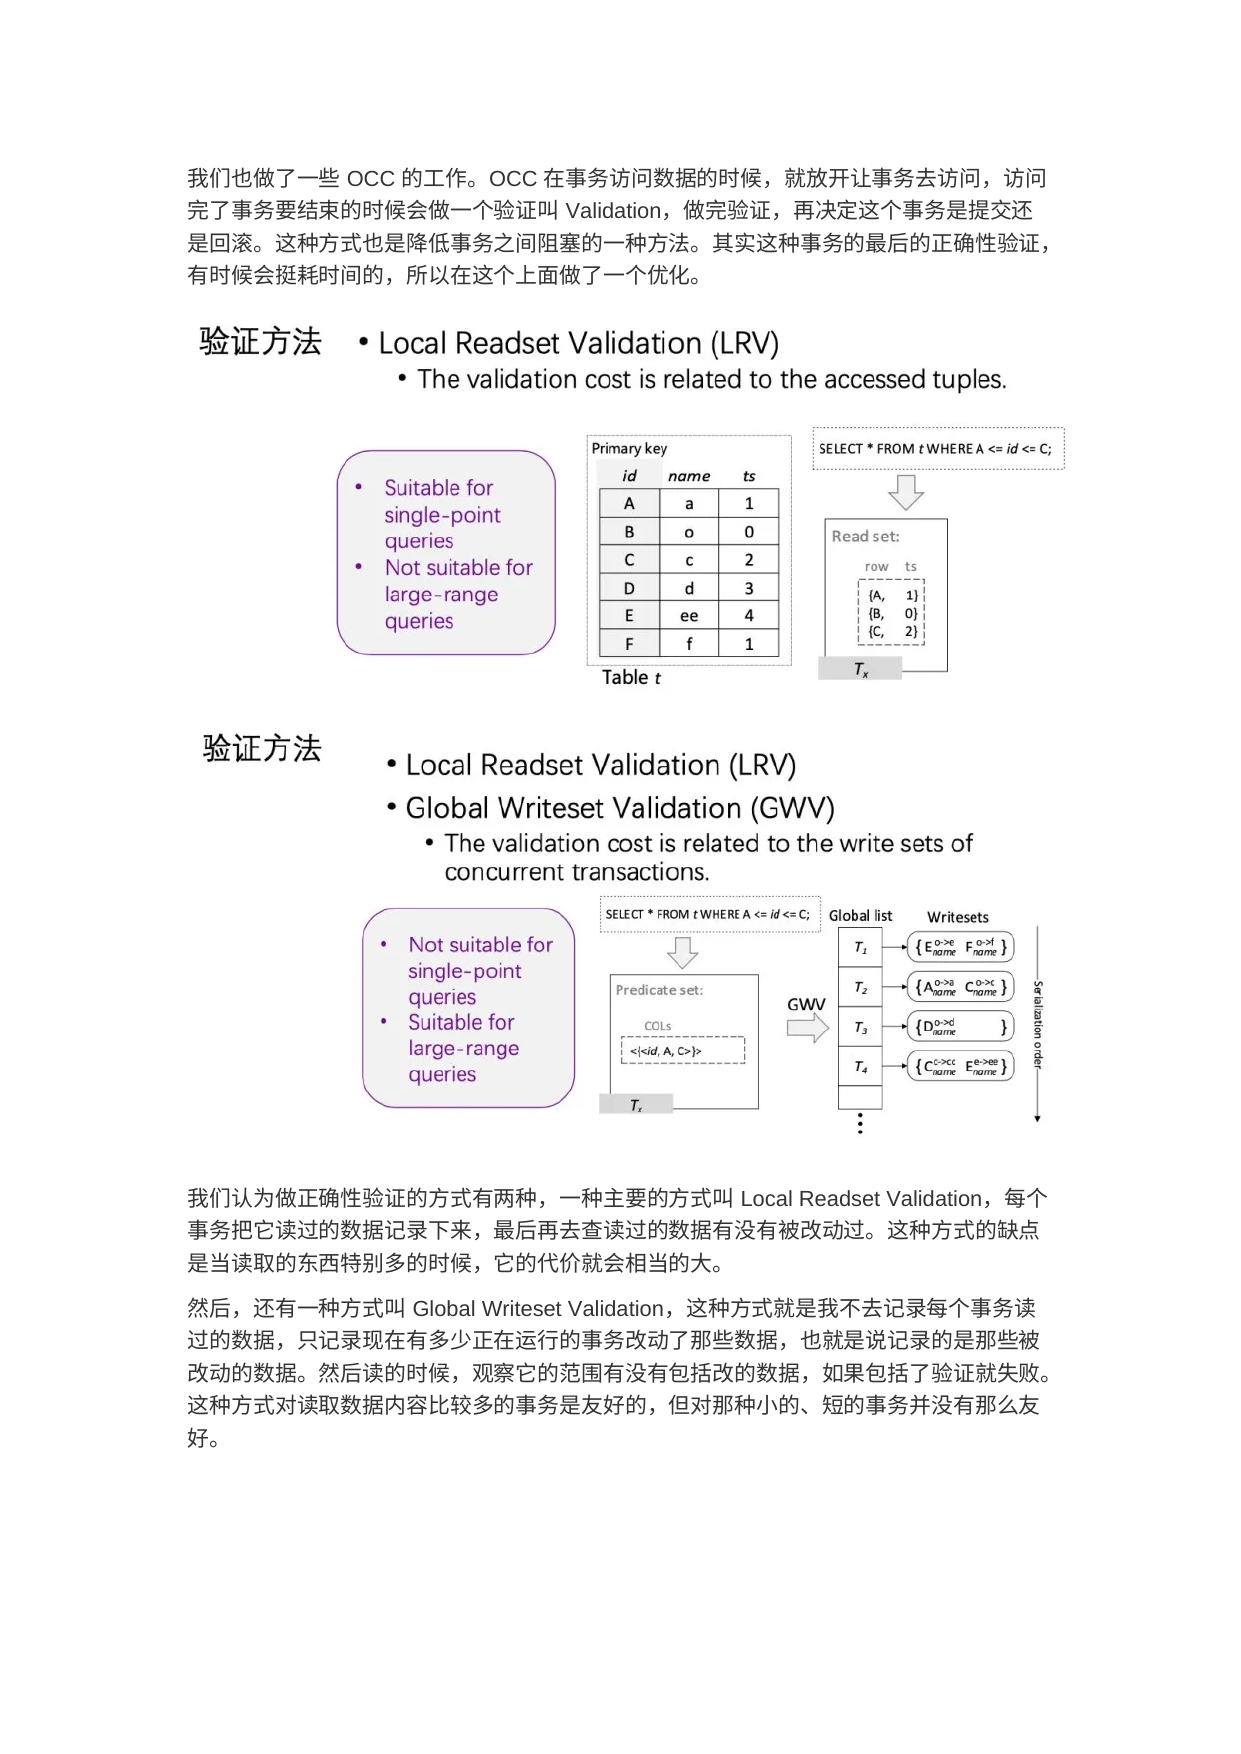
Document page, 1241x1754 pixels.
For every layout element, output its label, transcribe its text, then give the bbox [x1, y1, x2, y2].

text 然后，还有一种方式叫 Global Writeset Validation，这种方式就是我不去记录每个事务读过的数据，只记录现在有多少正在运行的事务改动了那些数据，也就是说记录的是那些被改动的数据。然后读的时候，观察它的范围有没有包括改的数据，如果包括了验证就失败。这种方式对读取数据内容比较多的事务是友好的，但对那种小的、短的事务并没有那么友好。 [187, 1292, 1053, 1454]
text 我们认为做正确性验证的方式有两种，一种主要的方式叫 Local Readset Validation，每个事务把它读过的数据记录下来，最后再去查读过的数据有没有被改动过。这种方式的缺点是当读取的东西特别多的时候，它的代价就会相当的大。 [187, 1182, 1053, 1279]
text 我们也做了一些 OCC 的工作。OCC 在事务访问数据的时候，就放开让事务去访问，访问完了事务要结束的时候会做一个验证叫 Validation，做完验证，再决定这个事务是提交还是回滚。这种方式也是降低事务之间阻塞的一种方法。其实这种事务的最后的正确性验证，有时候会挺耗时间的，所以在这个上面做了一个优化。 [187, 162, 1053, 292]
picture [187, 304, 1085, 712]
picture [187, 727, 1072, 1152]
